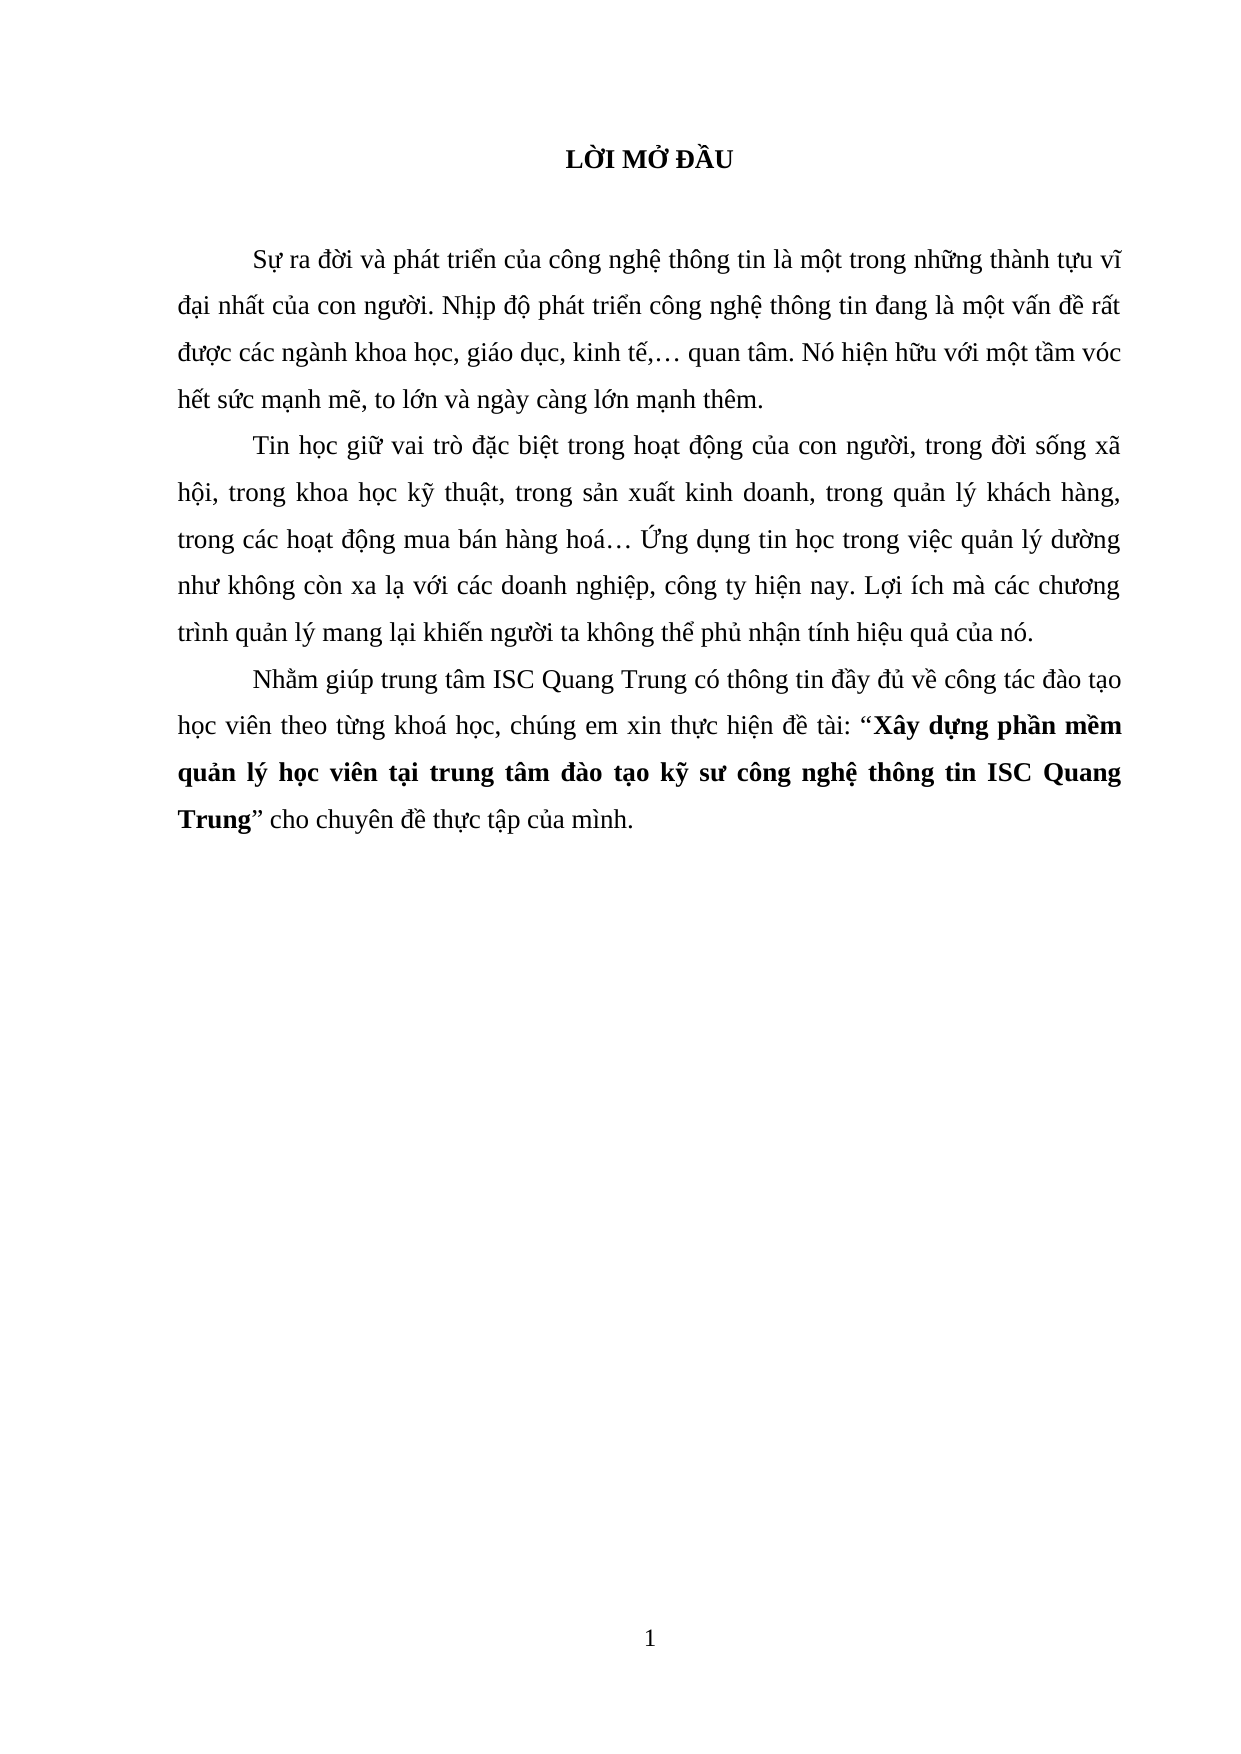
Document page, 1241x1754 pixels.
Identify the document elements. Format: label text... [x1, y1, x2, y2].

subtitle LỜI MỞ ĐẦU [177, 143, 1122, 174]
text Sự ra đời và phát triển của công nghệ thông tin là một trong những thành tựu vĩ đại nhất của con người. Nhịp độ phát triển công nghệ thông tin đang là một vấn đề rất được các ngành khoa học, giáo dục, kinh tế,… quan tâm. Nó hiện hữu với một tầm vóc hết sức mạnh mẽ, to lớn và ngày càng lớn mạnh thêm. [177, 243, 1122, 414]
text Tin học giữ vai trò đặc biệt trong hoạt động của con người, trong đời sống xã hội, trong khoa học kỹ thuật, trong sản xuất kinh doanh, trong quản lý khách hàng, trong các hoạt động mua bán hàng hoá… Ứng dụng tin học trong việc quản lý dường như không còn xa lạ với các doanh nghiệp, công ty hiện nay. Lợi ích mà các chương trình quản lý mang lại khiến người ta không thể phủ nhận tính hiệu quả của nó. [177, 429, 1122, 647]
text Nhằm giúp trung tâm ISC Quang Trung có thông tin đầy đủ về công tác đào tạo học viên theo từng khoá học, chúng em xin thực hiện đề tài: “Xây dựng phần mềm quản lý học viên tại trung tâm đào tạo kỹ sư công nghệ thông tin ISC Quang Trung” cho chuyên đề thực tập của mình. [177, 663, 1122, 834]
